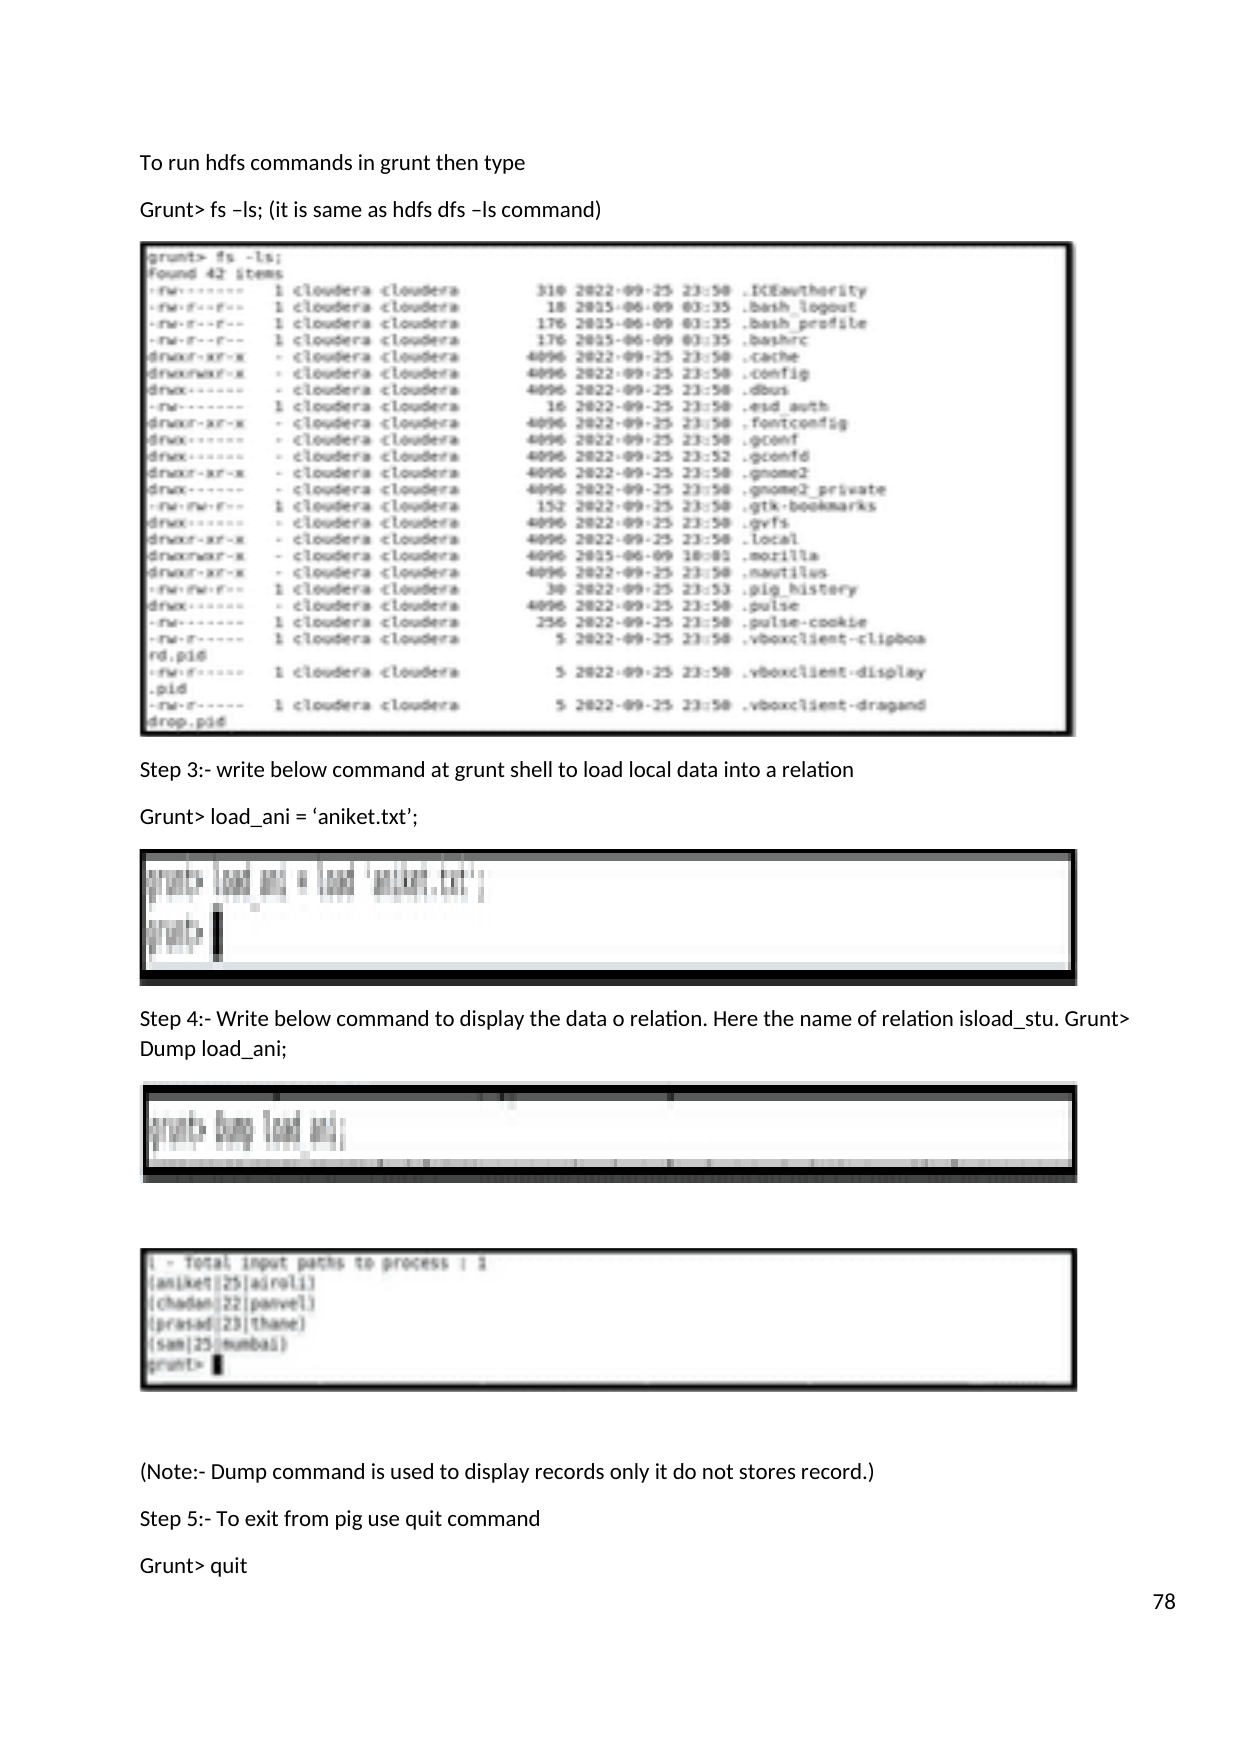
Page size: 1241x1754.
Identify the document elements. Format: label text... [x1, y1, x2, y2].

picture [139, 1248, 1078, 1392]
text Step 3:- write below command at grunt shell to load local data into a relation [139, 755, 1176, 783]
picture [139, 1081, 1078, 1183]
text Grunt> load_ani = ‘aniket.txt’; [139, 802, 1176, 830]
text Step 5:- To exit from pig use quit command [139, 1504, 1176, 1532]
text To run hdfs commands in grunt then type [139, 148, 1176, 176]
text (Note:- Dump command is used to display records only it do not stores record.) [139, 1457, 1176, 1486]
text Grunt> fs –ls; (it is same as hdfs dfs –ls command) [139, 195, 1176, 223]
picture [139, 849, 1078, 986]
text Step 4:- Write below command to display the data o relation. Here the name of relation isload_stu. Grunt> Dump load_ani; [139, 1004, 1176, 1062]
picture [139, 241, 1077, 737]
text Grunt> quit [139, 1551, 1176, 1579]
